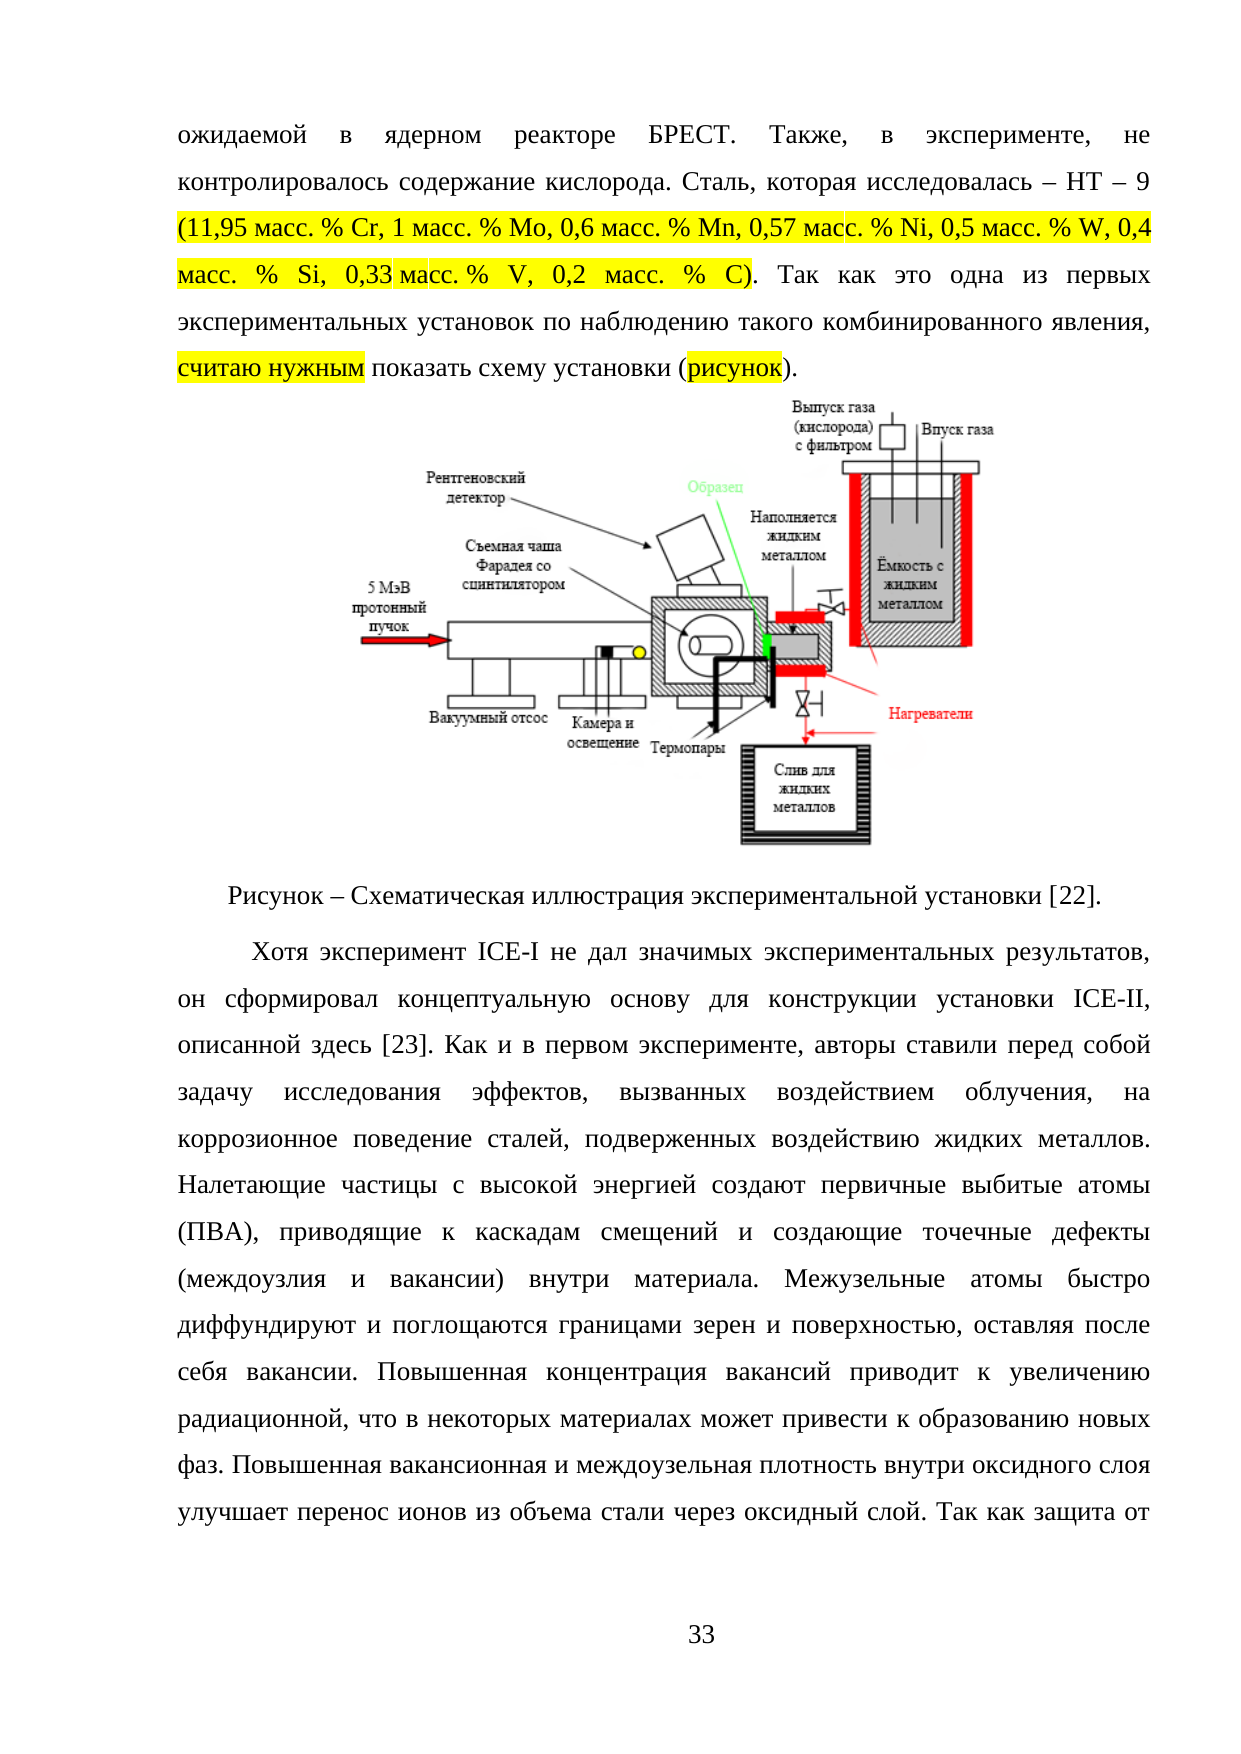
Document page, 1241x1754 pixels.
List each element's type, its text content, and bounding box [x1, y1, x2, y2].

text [177, 118, 1152, 383]
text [177, 935, 1152, 1526]
text Рисунок – Схематическая иллюстрация экспериментальной установки [22]. [177, 879, 1152, 910]
picture [333, 398, 996, 854]
